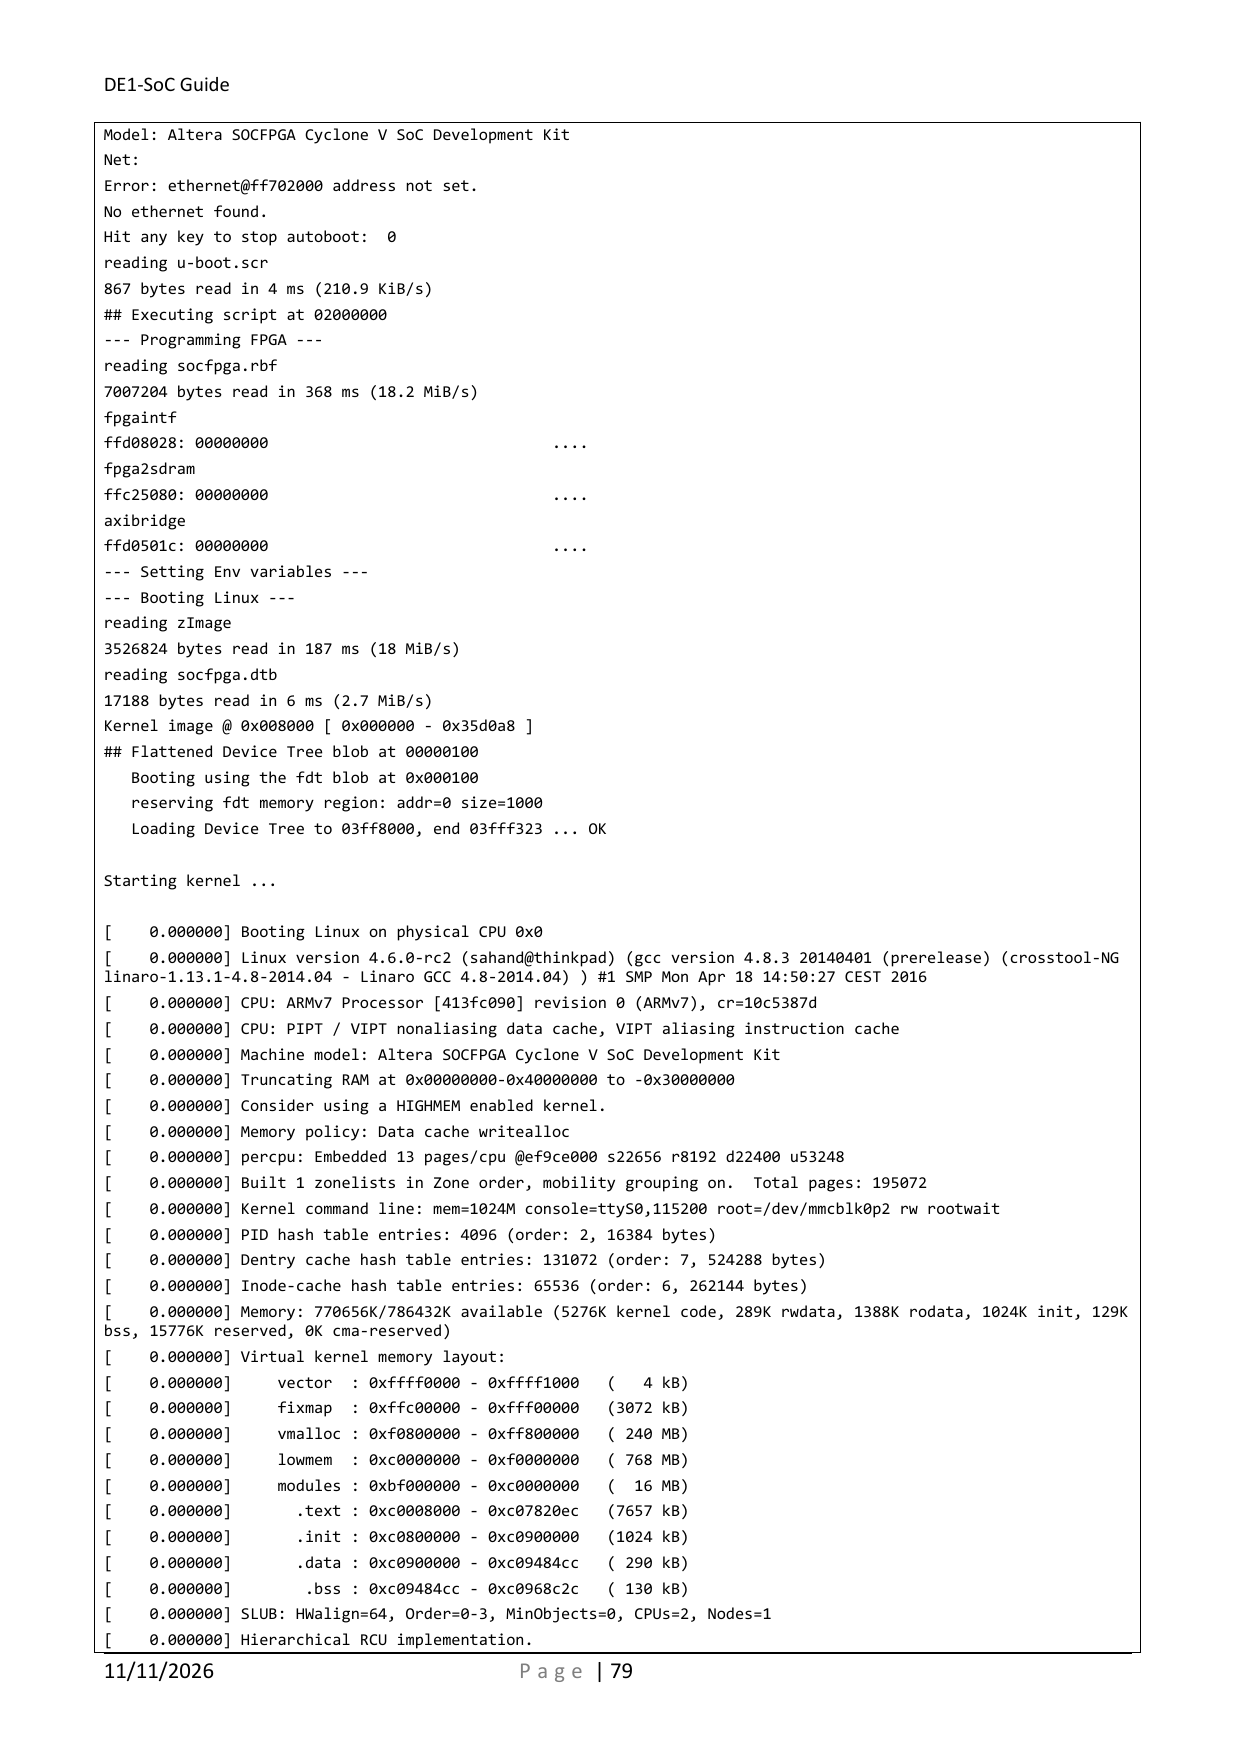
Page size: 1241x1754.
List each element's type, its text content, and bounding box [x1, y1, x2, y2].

text --- Booting Linux --- [95, 585, 1140, 607]
text Net: [95, 147, 1140, 170]
text [ 0.000000] Virtual kernel memory layout: [95, 1344, 1140, 1367]
text reserving fdt memory region: addr=0 size=1000 [95, 791, 1140, 813]
text reading socfpga.rbf [95, 353, 1140, 376]
text [ 0.000000] Truncating RAM at 0x00000000-0x40000000 to -0x30000000 [95, 1067, 1140, 1090]
text fpga2sdram [95, 456, 1140, 479]
text [ 0.000000] .text : 0xc0008000 - 0xc07820ec (7657 kB) [95, 1498, 1140, 1521]
text Starting kernel ... [95, 868, 1140, 890]
text [ 0.000000] vmalloc : 0xf0800000 - 0xff800000 ( 240 MB) [95, 1421, 1140, 1444]
text [ 0.000000] lowmem : 0xc0000000 - 0xf0000000 ( 768 MB) [95, 1447, 1140, 1470]
text Kernel image @ 0x008000 [ 0x000000 - 0x35d0a8 ] [95, 713, 1140, 736]
text reading socfpga.dtb [95, 662, 1140, 684]
text 7007204 bytes read in 368 ms (18.2 MiB/s) [95, 379, 1140, 402]
text [ 0.000000] Dentry cache hash table entries: 131072 (order: 7, 524288 bytes) [95, 1247, 1140, 1270]
text [ 0.000000] percpu: Embedded 13 pages/cpu @ef9ce000 s22656 r8192 d22400 u53248 [95, 1144, 1140, 1167]
text Booting using the fdt blob at 0x000100 [95, 765, 1140, 787]
text 867 bytes read in 4 ms (210.9 KiB/s) [95, 276, 1140, 299]
text [ 0.000000] Memory policy: Data cache writealloc [95, 1119, 1140, 1141]
text [ 0.000000] Inode-cache hash table entries: 65536 (order: 6, 262144 bytes) [95, 1273, 1140, 1296]
text Loading Device Tree to 03ff8000, end 03fff323 ... OK [95, 816, 1140, 839]
text --- Programming FPGA --- [95, 327, 1140, 350]
text [ 0.000000] CPU: ARMv7 Processor [413fc090] revision 0 (ARMv7), cr=10c5387d [95, 990, 1140, 1013]
text [ 0.000000] Built 1 zonelists in Zone order, mobility grouping on. Total pages: 195072 [95, 1170, 1140, 1193]
text ffc25080: 00000000 .... [95, 482, 1140, 504]
text [ 0.000000] Hierarchical RCU implementation. [95, 1627, 1140, 1652]
text [ 0.000000] fixmap : 0xffc00000 - 0xfff00000 (3072 kB) [95, 1396, 1140, 1418]
text No ethernet found. [95, 199, 1140, 221]
text [ 0.000000] SLUB: HWalign=64, Order=0-3, MinObjects=0, CPUs=2, Nodes=1 [95, 1601, 1140, 1624]
text ## Executing script at 02000000 [95, 302, 1140, 324]
text fpgaintf [95, 405, 1140, 427]
text axibridge [95, 508, 1140, 530]
text [ 0.000000] .data : 0xc0900000 - 0xc09484cc ( 290 kB) [95, 1550, 1140, 1573]
text [ 0.000000] vector : 0xffff0000 - 0xffff1000 ( 4 kB) [95, 1370, 1140, 1392]
text Hit any key to stop autoboot: 0 [95, 224, 1140, 247]
text 17188 bytes read in 6 ms (2.7 MiB/s) [95, 688, 1140, 710]
text ffd0501c: 00000000 .... [95, 533, 1140, 556]
text Model: Altera SOCFPGA Cyclone V SoC Development Kit [95, 123, 1140, 144]
text Error: ethernet@ff702000 address not set. [95, 173, 1140, 196]
text [ 0.000000] Machine model: Altera SOCFPGA Cyclone V SoC Development Kit [95, 1042, 1140, 1064]
text [ 0.000000] Memory: 770656K/786432K available (5276K kernel code, 289K rwdata, 1388K rodata, 1024K init, 129K bss, 15776K reserved, 0K cma-reserved) [95, 1299, 1140, 1341]
text [ 0.000000] Linux version 4.6.0-rc2 (sahand@thinkpad) (gcc version 4.8.3 20140401 (prerelease) (crosstool-NG linaro-1.13.1-4.8-2014.04 - Linaro GCC 4.8-2014.04) ) #1 SMP Mon Apr 18 14:50:27 CEST 2016 [95, 945, 1140, 987]
text [ 0.000000] CPU: PIPT / VIPT nonaliasing data cache, VIPT aliasing instruction cache [95, 1016, 1140, 1038]
text reading u-boot.scr [95, 250, 1140, 273]
text [ 0.000000] modules : 0xbf000000 - 0xc0000000 ( 16 MB) [95, 1473, 1140, 1495]
text reading zImage [95, 611, 1140, 633]
text --- Setting Env variables --- [95, 559, 1140, 582]
text [ 0.000000] Booting Linux on physical CPU 0x0 [95, 919, 1140, 942]
text [ 0.000000] .init : 0xc0800000 - 0xc0900000 (1024 kB) [95, 1524, 1140, 1547]
text [ 0.000000] Kernel command line: mem=1024M console=ttyS0,115200 root=/dev/mmcblk0p2 rw rootwait [95, 1196, 1140, 1219]
text [ 0.000000] .bss : 0xc09484cc - 0xc0968c2c ( 130 kB) [95, 1576, 1140, 1598]
text [ 0.000000] PID hash table entries: 4096 (order: 2, 16384 bytes) [95, 1222, 1140, 1244]
text ffd08028: 00000000 .... [95, 430, 1140, 453]
text 3526824 bytes read in 187 ms (18 MiB/s) [95, 636, 1140, 659]
text ## Flattened Device Tree blob at 00000100 [95, 739, 1140, 762]
text [ 0.000000] Consider using a HIGHMEM enabled kernel. [95, 1093, 1140, 1116]
